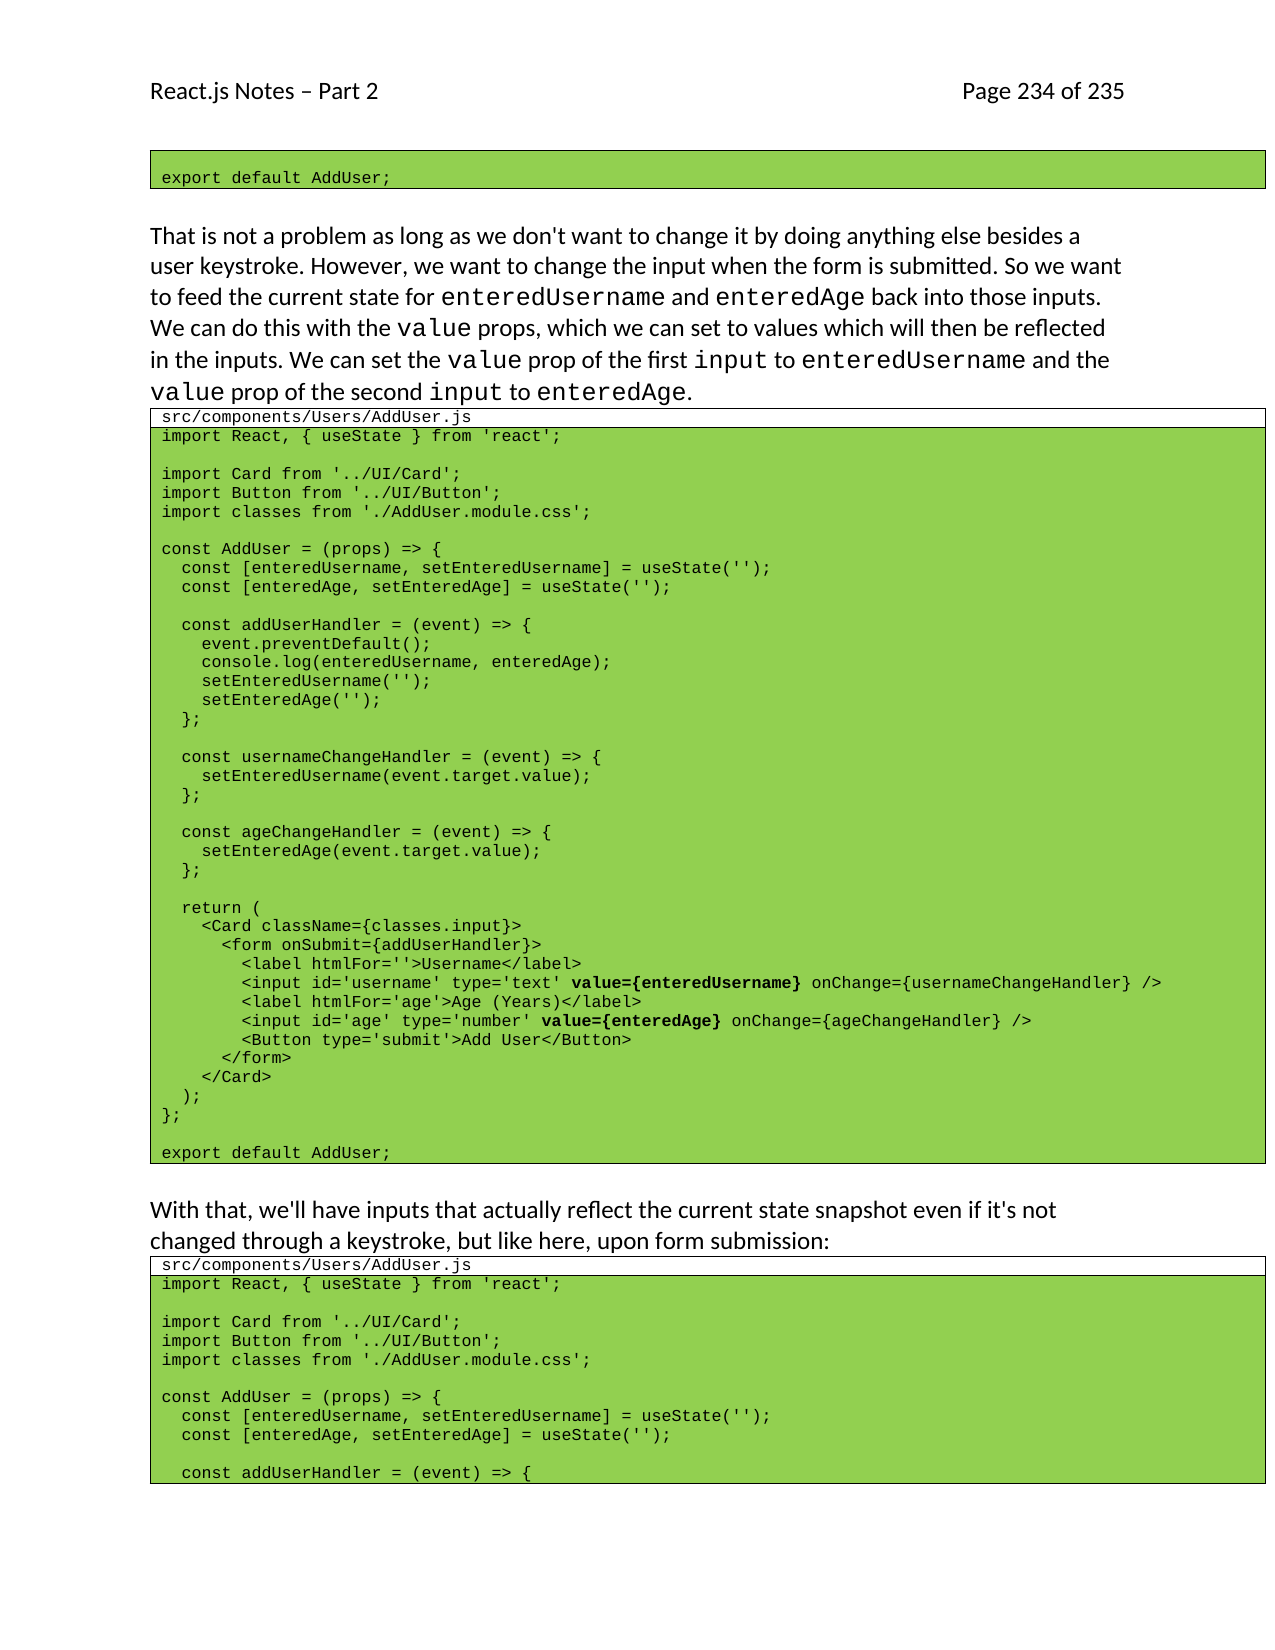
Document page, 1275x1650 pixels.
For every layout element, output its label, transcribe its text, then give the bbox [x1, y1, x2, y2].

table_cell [151, 151, 1265, 188]
table_header src/components/Users/AddUser.js [151, 409, 1265, 427]
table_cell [151, 1276, 1265, 1483]
table_header src/components/Users/AddUser.js [151, 1257, 1265, 1275]
text That is not a problem as long as we don't want to change it by doing anything else besides a user keystroke. However, we want to change the input when the form is submitted. So we want to feed the current state for enteredUsername and enteredAge back into those inputs. We can do this with the value props, which we can set to values which will then be reflected in the inputs. We can set the value prop of the first input to enteredUsername and the value prop of the second input to enteredAge. [150, 220, 1125, 408]
text With that, we'll have inputs that actually reflect the current state snapshot even if it's not changed through a keystroke, but like here, upon form submission: [150, 1195, 1125, 1256]
